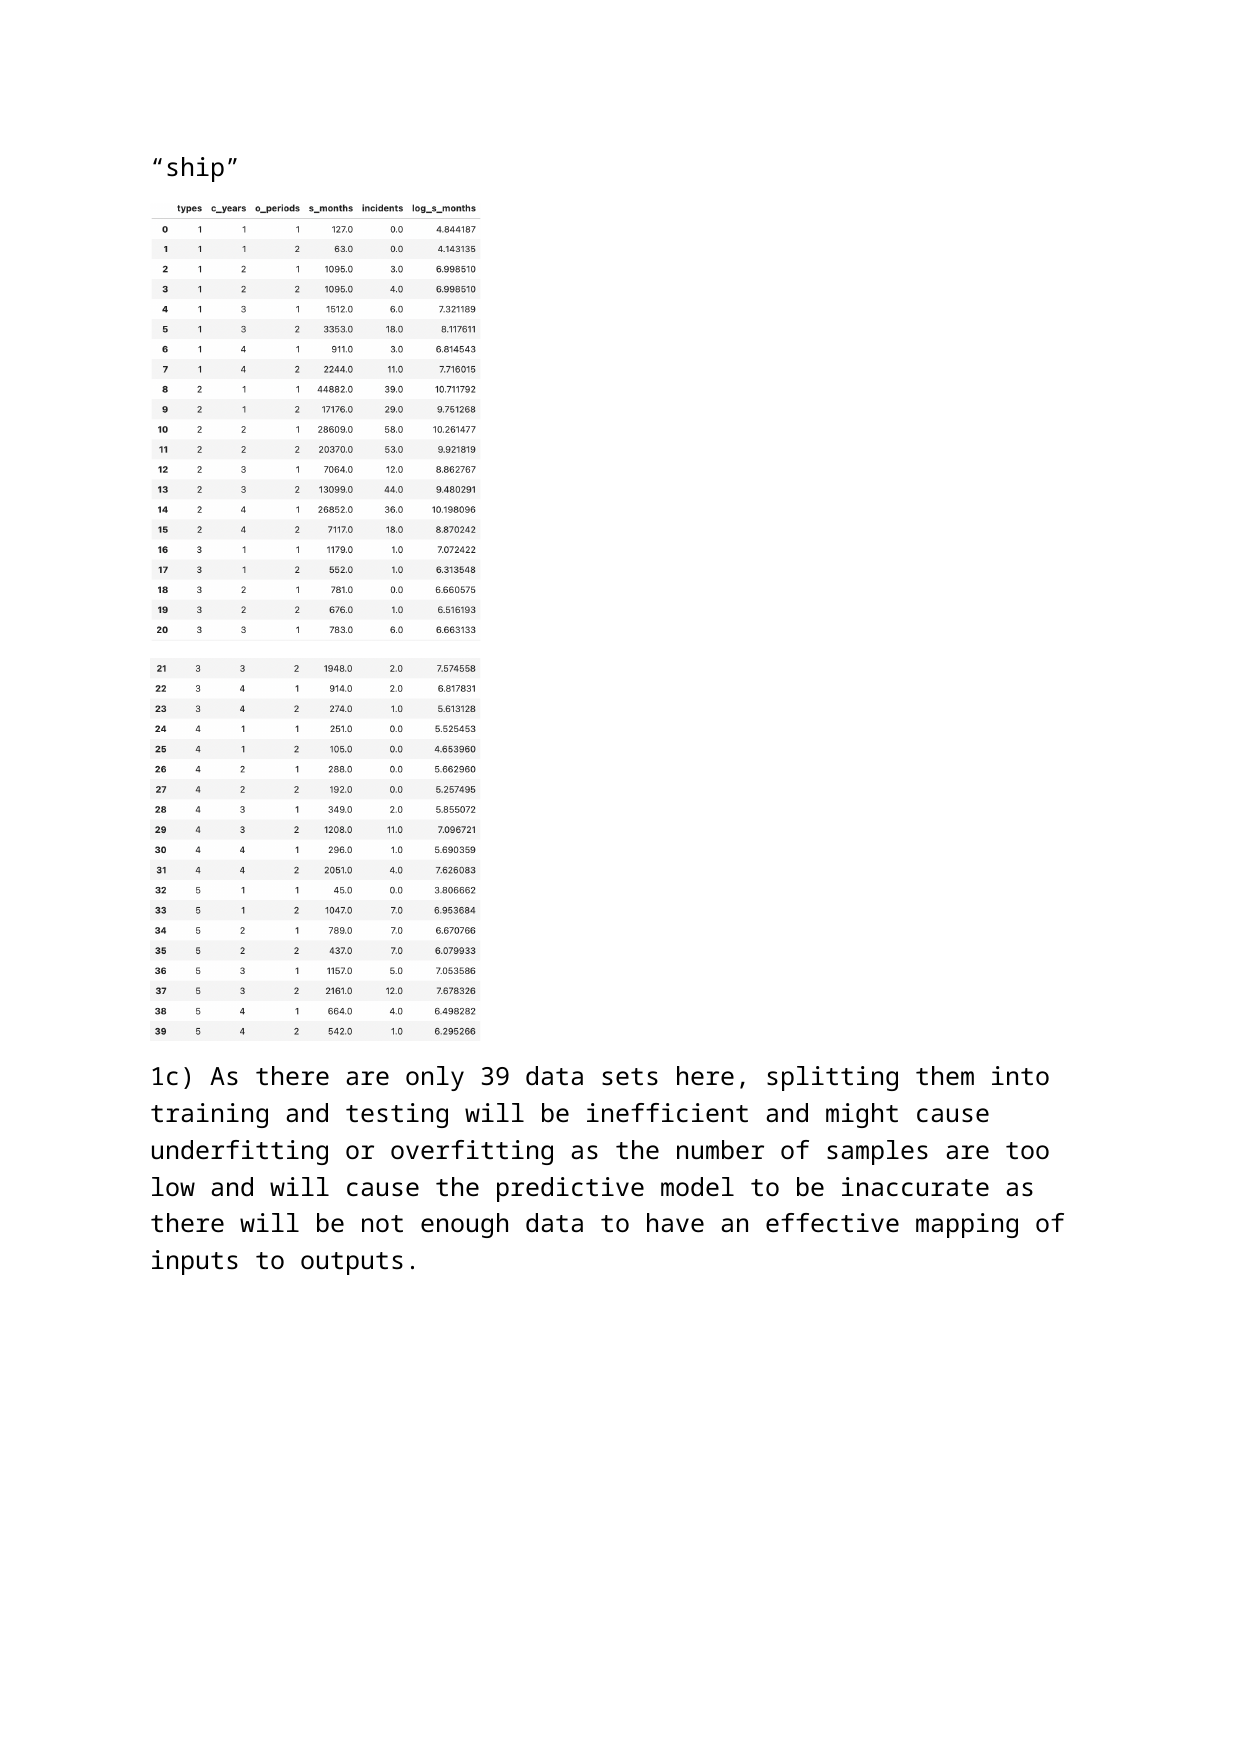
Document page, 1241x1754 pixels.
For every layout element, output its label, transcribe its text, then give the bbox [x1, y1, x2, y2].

text “ship” [150, 150, 1090, 184]
picture [150, 203, 481, 641]
text 1c) As there are only 39 data sets here, splitting them into training and testing will be inefficient and might cause underfitting or overfitting as the number of samples are too low and will cause the predictive model to be inaccurate as there will be not enough data to have an effective mapping of inputs to outputs. [150, 1059, 1090, 1277]
picture [150, 658, 481, 1041]
